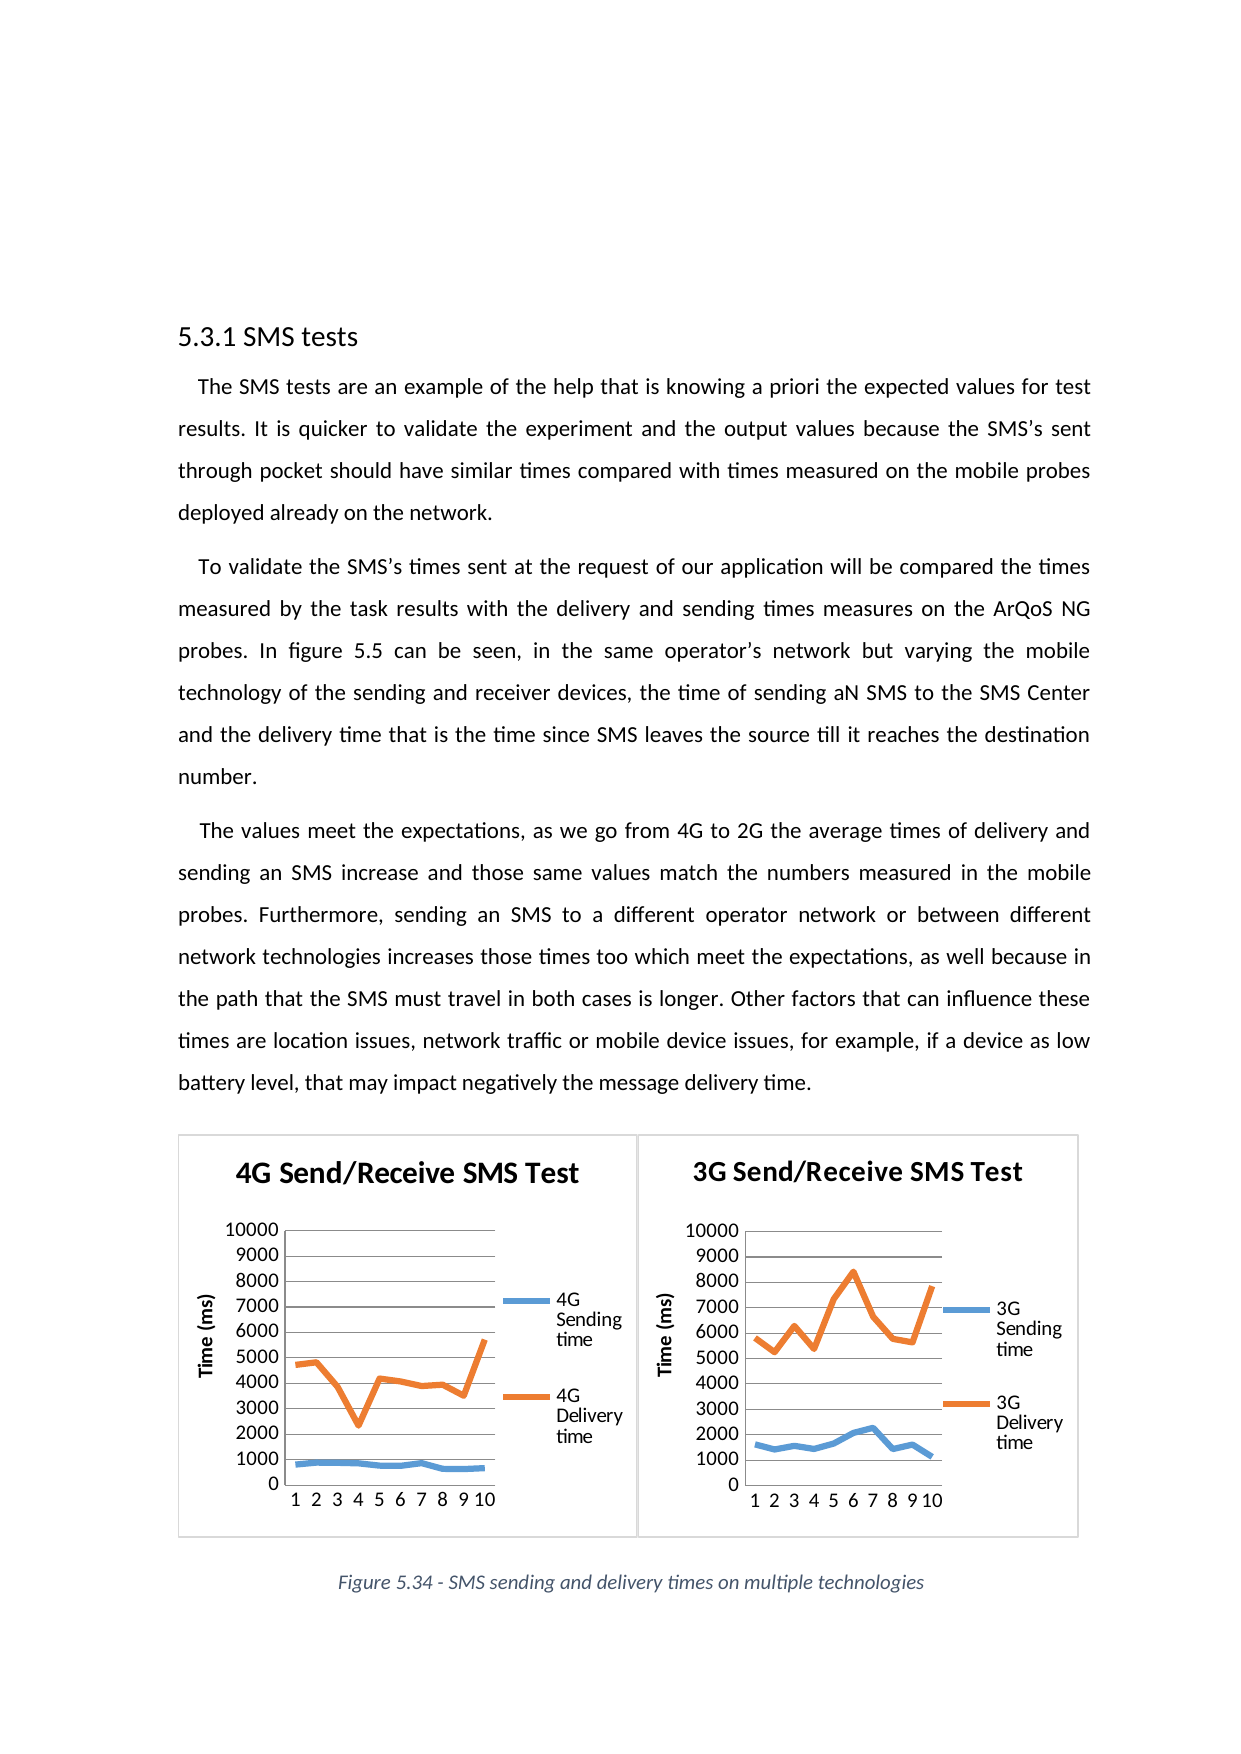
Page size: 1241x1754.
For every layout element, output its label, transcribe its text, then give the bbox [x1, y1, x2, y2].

text To validate the SMS’s times sent at the request of our application will be compared the times measured by the task results with the delivery and sending times measures on the ArQoS NG probes. In figure 5.5 can be seen, in the same operator’s network but varying the mobile technology of the sending and receiver devices, the time of sending aN SMS to the SMS Center and the delivery time that is the time since SMS leaves the source till it reaches the destination number. [178, 552, 1092, 790]
text The SMS tests are an example of the help that is knowing a priori the expected values for test results. It is quicker to validate the experiment and the output values because the SMS’s sent through pocket should have similar times compared with times measured on the mobile probes deployed already on the network. [178, 372, 1092, 526]
subtitle SMS tests [177, 318, 1092, 354]
text The values meet the expectations, as we go from 4G to 2G the average times of delivery and sending an SMS increase and those same values match the numbers measured in the mobile probes. Furthermore, sending an SMS to a different operator network or between different network technologies increases those times too which meet the expectations, as well because in the path that the SMS must travel in both cases is longer. Other factors that can influence these times are location issues, network traffic or mobile device issues, for example, if a device as low battery level, that may impact negatively the message delivery time. [178, 817, 1092, 1096]
